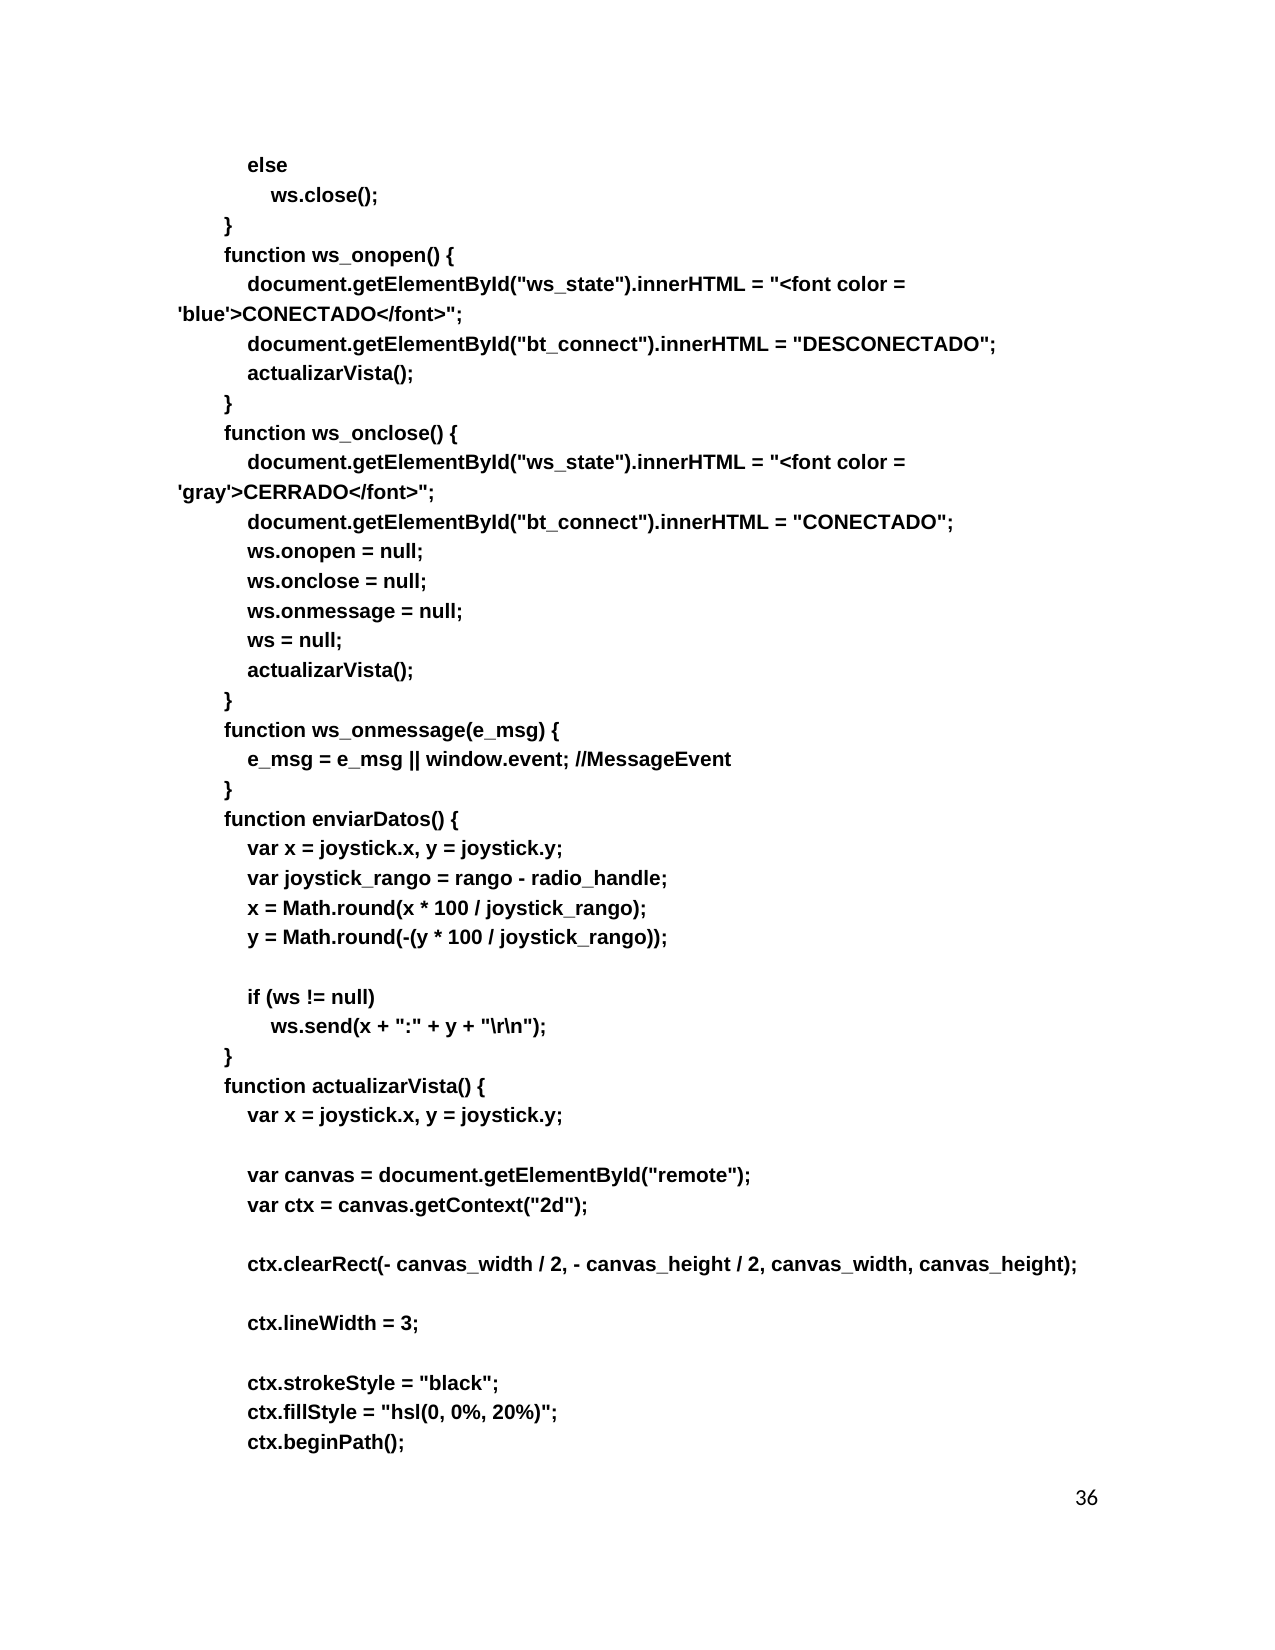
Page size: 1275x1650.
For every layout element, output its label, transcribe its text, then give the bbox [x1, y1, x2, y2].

text ws.close(); [177, 177, 1098, 207]
text ctx.clearRect(- canvas_width / 2, - canvas_height / 2, canvas_width, canvas_height); [177, 1246, 1098, 1276]
text ctx.strokeStyle = "black"; [177, 1365, 1098, 1394]
text function actualizarVista() { [177, 1068, 1098, 1098]
text document.getElementById("bt_connect").innerHTML = "DESCONECTADO"; [177, 326, 1098, 355]
text ctx.fillStyle = "hsl(0, 0%, 20%)"; [177, 1394, 1098, 1424]
text var joystick_rango = rango - radio_handle; [177, 860, 1098, 890]
text } [177, 385, 1098, 415]
text document.getElementById("ws_state").innerHTML = "<font color = 'gray'>CERRADO</font>"; [177, 444, 1098, 504]
text var x = joystick.x, y = joystick.y; [177, 1098, 1098, 1127]
text e_msg = e_msg || window.event; //MessageEvent [177, 741, 1098, 771]
text ctx.beginPath(); [177, 1424, 1098, 1454]
text ctx.lineWidth = 3; [177, 1305, 1098, 1335]
text function ws_onopen() { [177, 237, 1098, 266]
text y = Math.round(-(y * 100 / joystick_rango)); [177, 919, 1098, 949]
text ws.onclose = null; [177, 563, 1098, 593]
text ws.onmessage = null; [177, 593, 1098, 623]
text } [177, 682, 1098, 712]
text actualizarVista(); [177, 355, 1098, 385]
text x = Math.round(x * 100 / joystick_rango); [177, 890, 1098, 919]
text ws = null; [177, 623, 1098, 652]
text } [177, 1038, 1098, 1068]
text else [177, 148, 1098, 177]
text document.getElementById("ws_state").innerHTML = "<font color = 'blue'>CONECTADO</font>"; [177, 266, 1098, 326]
text } [177, 771, 1098, 801]
text function ws_onclose() { [177, 415, 1098, 444]
text var x = joystick.x, y = joystick.y; [177, 830, 1098, 860]
text function enviarDatos() { [177, 801, 1098, 830]
text ws.onopen = null; [177, 533, 1098, 563]
text var canvas = document.getElementById("remote"); [177, 1157, 1098, 1187]
text function ws_onmessage(e_msg) { [177, 712, 1098, 741]
text actualizarVista(); [177, 652, 1098, 682]
text ws.send(x + ":" + y + "\r\n"); [177, 1008, 1098, 1038]
text document.getElementById("bt_connect").innerHTML = "CONECTADO"; [177, 504, 1098, 533]
text } [177, 207, 1098, 237]
text var ctx = canvas.getContext("2d"); [177, 1187, 1098, 1216]
text if (ws != null) [177, 979, 1098, 1008]
